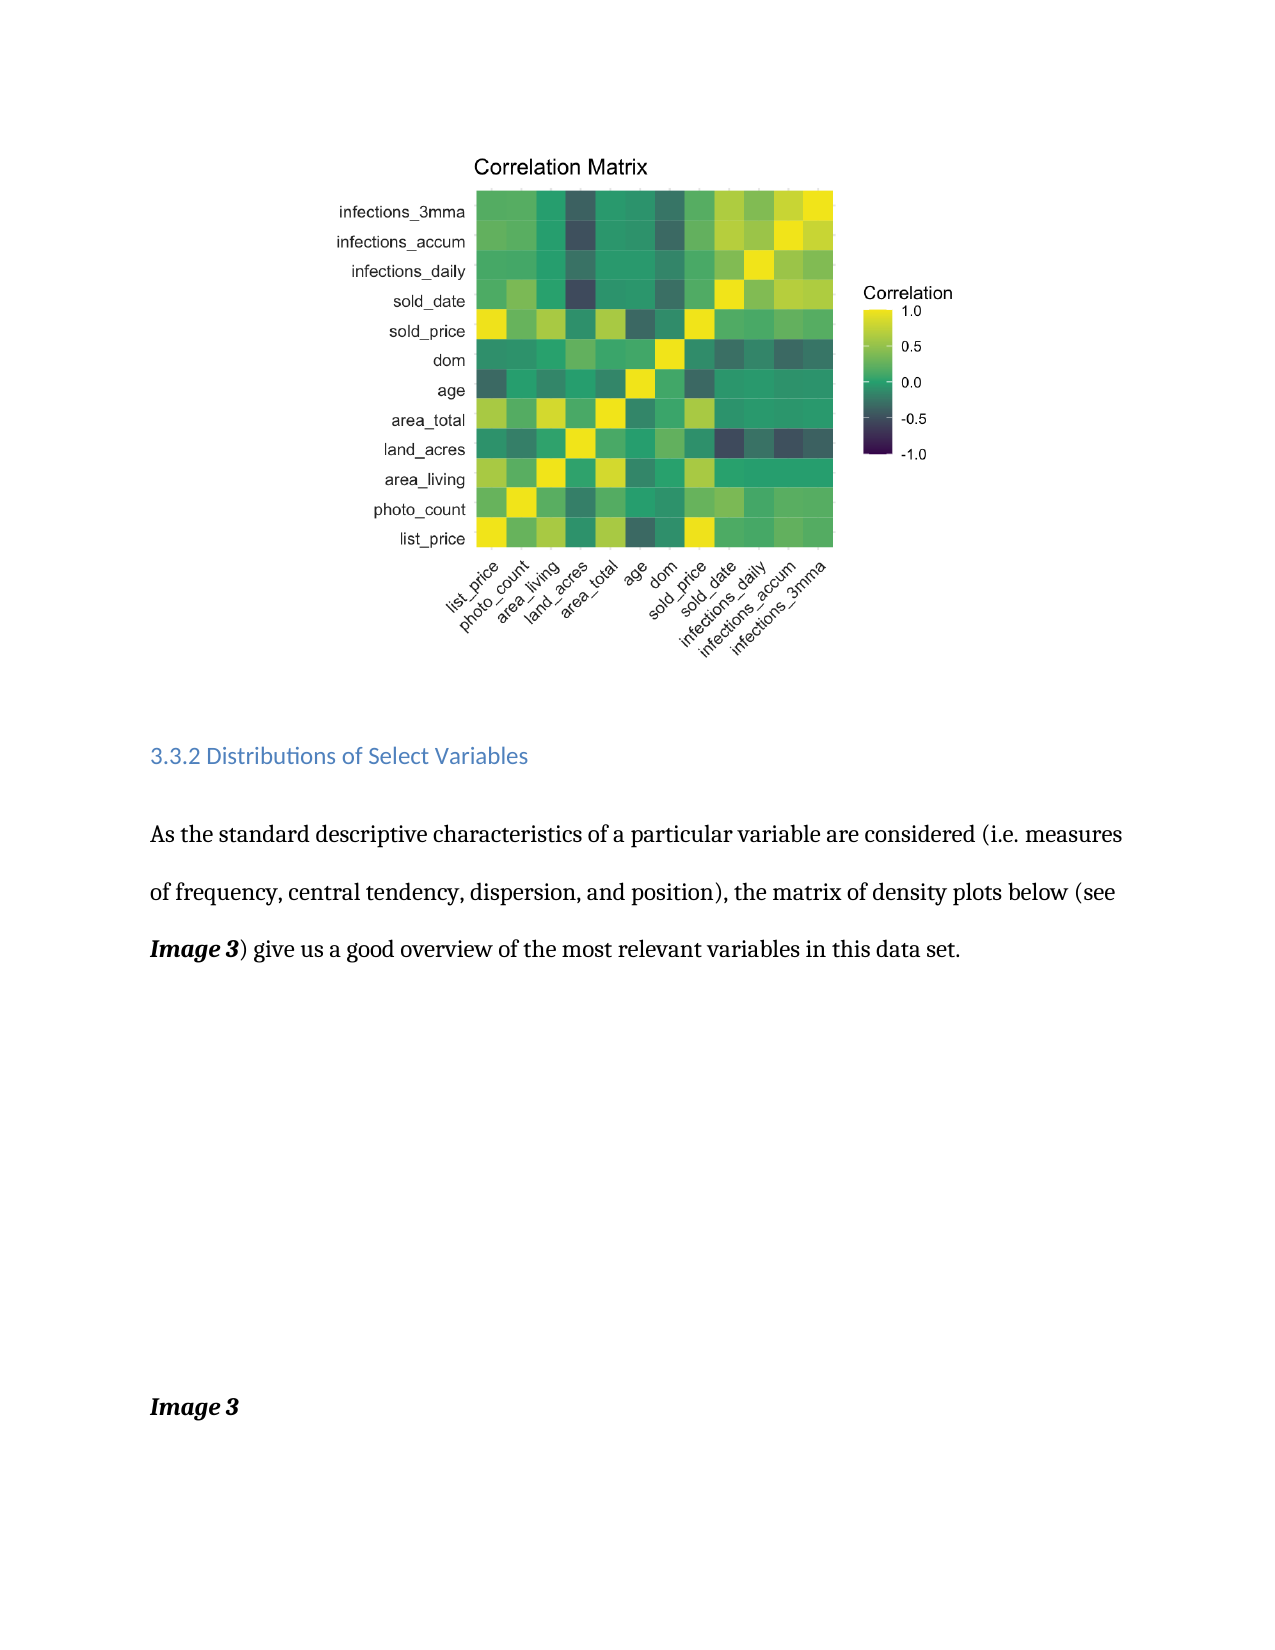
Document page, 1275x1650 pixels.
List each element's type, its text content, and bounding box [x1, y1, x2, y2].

text Image 3 [150, 1393, 1125, 1421]
text As the standard descriptive characteristics of a particular variable are considered (i.e. measures of frequency, central tendency, dispersion, and position), the matrix of density plots below (see Image 3) give us a good overview of the most relevant variables in this data set. [150, 820, 1125, 964]
picture [200, 150, 1075, 691]
subtitle 3.3.2 Distributions of Select Variables [150, 740, 1125, 771]
